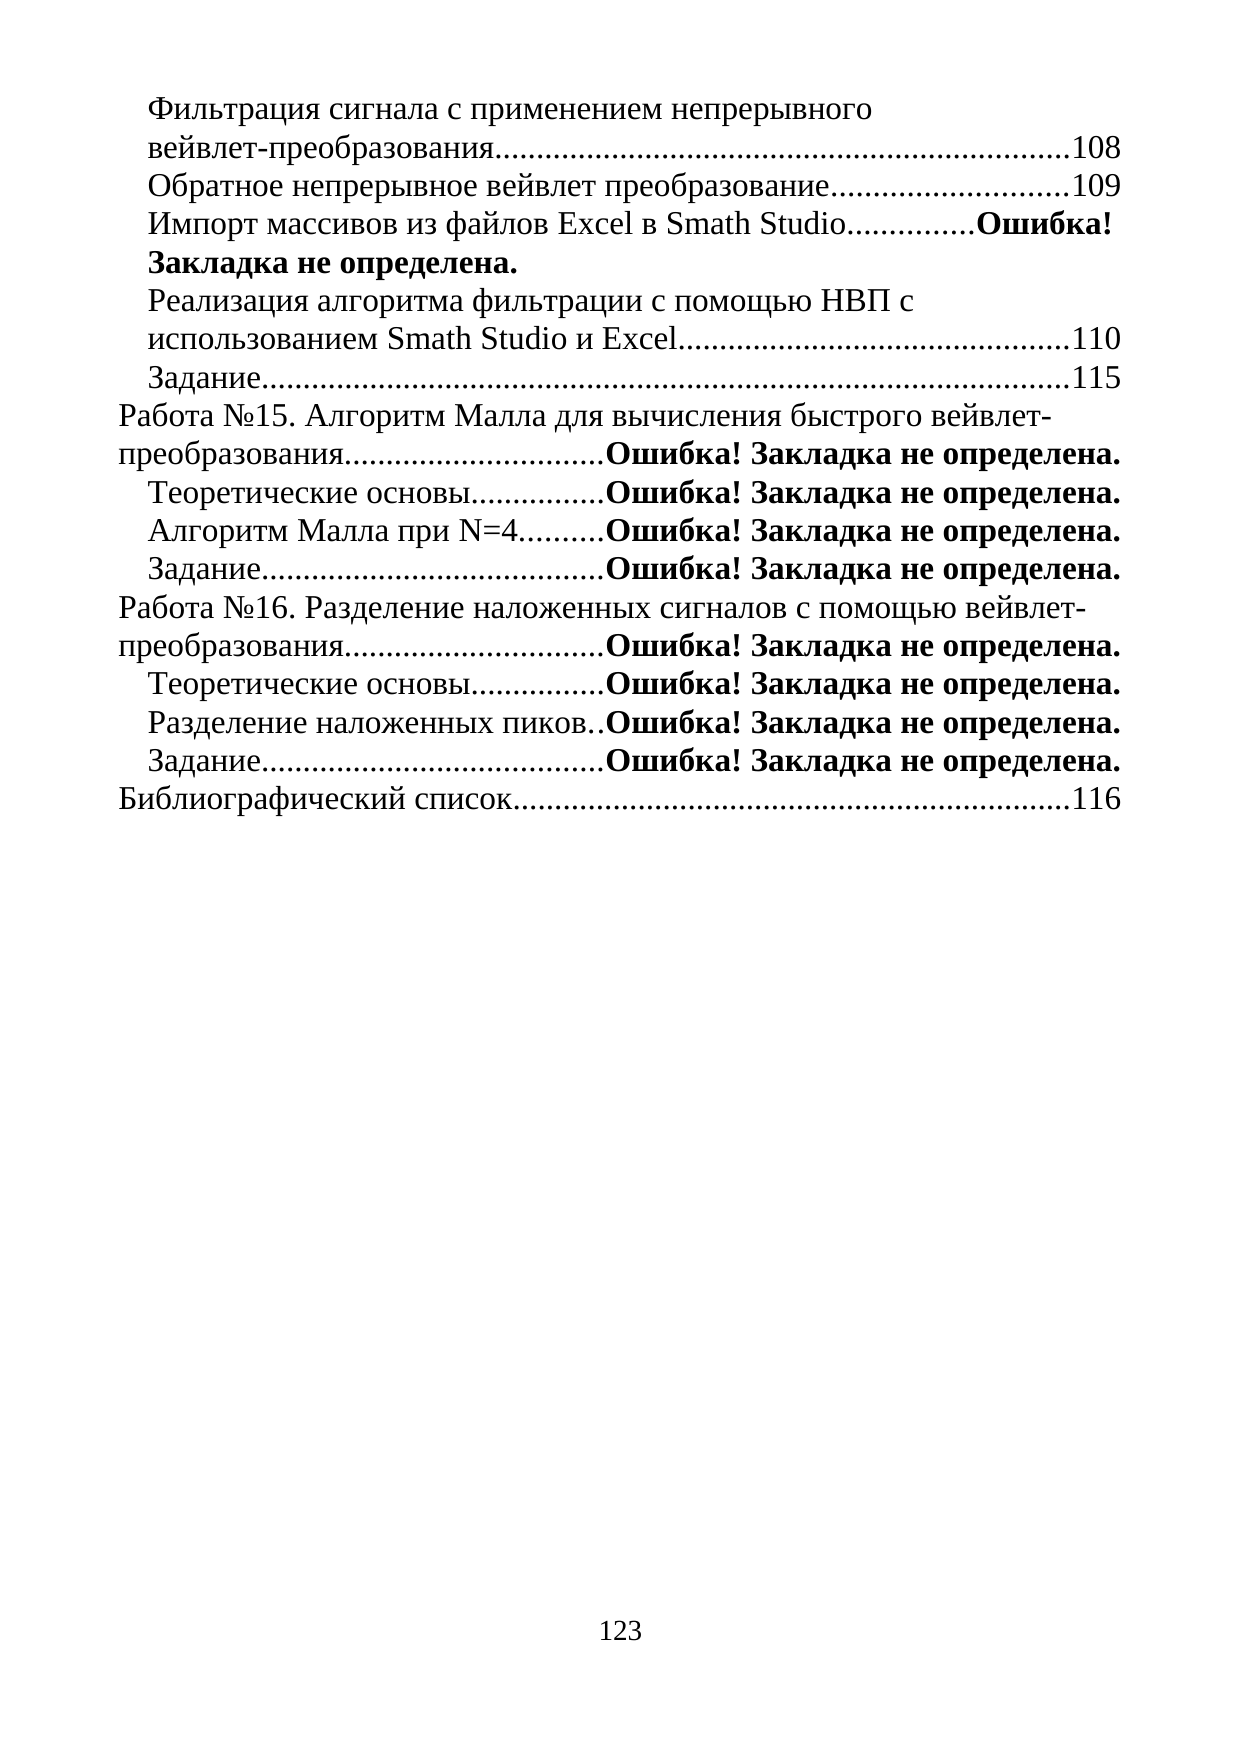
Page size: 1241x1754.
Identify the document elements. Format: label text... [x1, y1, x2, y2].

text Алгоритм Малла при N=4 Ошибка! Закладка не определена. [147, 510, 1122, 549]
text Теоретические основы Ошибка! Закладка не определена. [147, 472, 1122, 510]
text Задание 115 [147, 357, 1122, 395]
text Библиографический список 116 [118, 779, 1122, 817]
text Реализация алгоритма фильтрации с помощью НВП с использованием Smath Studio и Excel 110 [147, 280, 1122, 357]
text Работа №16. Разделение наложенных сигналов с помощью вейвлет-преобразования Ошибка! Закладка не определена. [118, 587, 1122, 664]
text Импорт массивов из файлов Excel в Smath Studio Ошибка! Закладка не определена. [147, 204, 1122, 280]
text Работа №15. Алгоритм Малла для вычисления быстрого вейвлет-преобразования Ошибка! Закладка не определена. [118, 395, 1122, 472]
text Фильтрация сигнала с применением непрерывного вейвлет-преобразования 108 [147, 89, 1122, 165]
text Задание Ошибка! Закладка не определена. [147, 549, 1122, 587]
text Обратное непрерывное вейвлет преобразование 109 [147, 165, 1122, 204]
text Теоретические основы Ошибка! Закладка не определена. [147, 664, 1122, 702]
text Задание Ошибка! Закладка не определена. [147, 740, 1122, 779]
text Разделение наложенных пиков Ошибка! Закладка не определена. [147, 702, 1122, 740]
